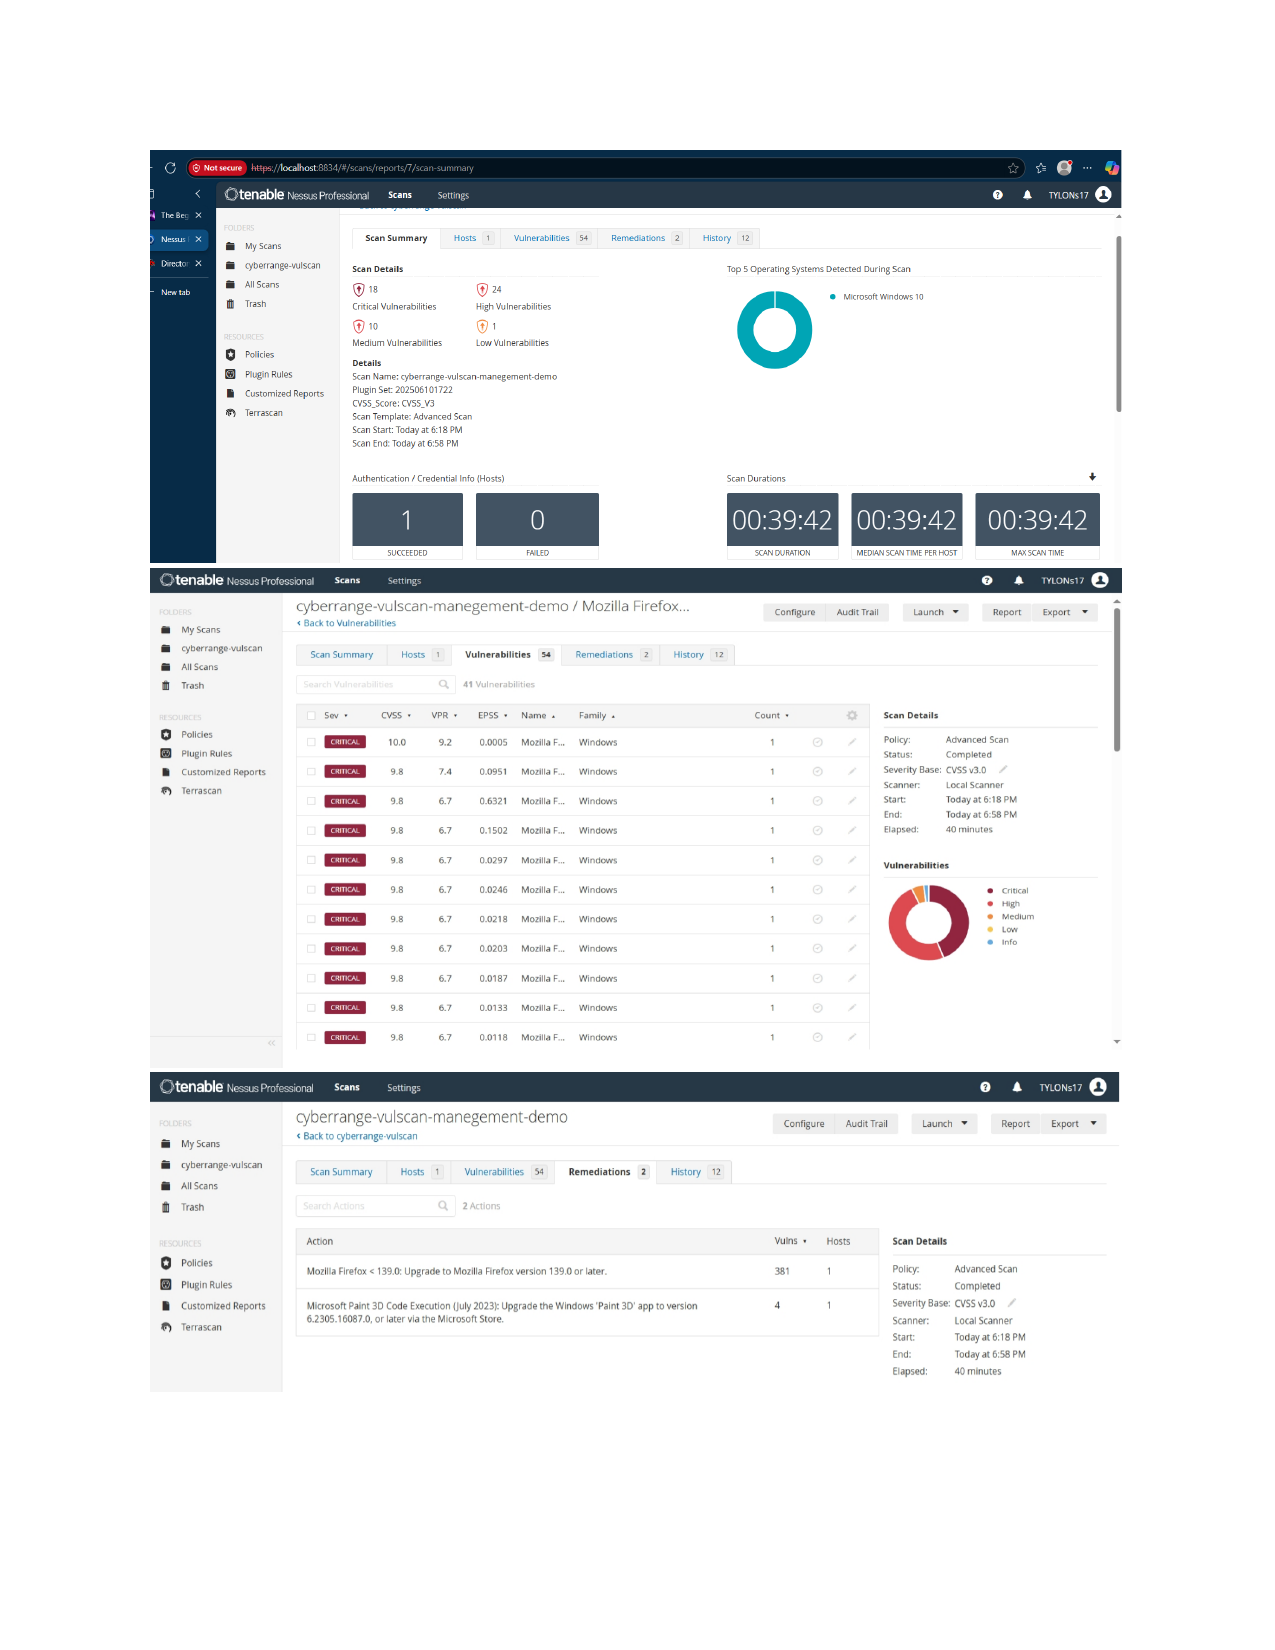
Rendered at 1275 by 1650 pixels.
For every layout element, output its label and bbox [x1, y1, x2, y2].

picture [150, 1072, 1120, 1392]
picture [150, 568, 1122, 1068]
picture [150, 150, 1122, 563]
